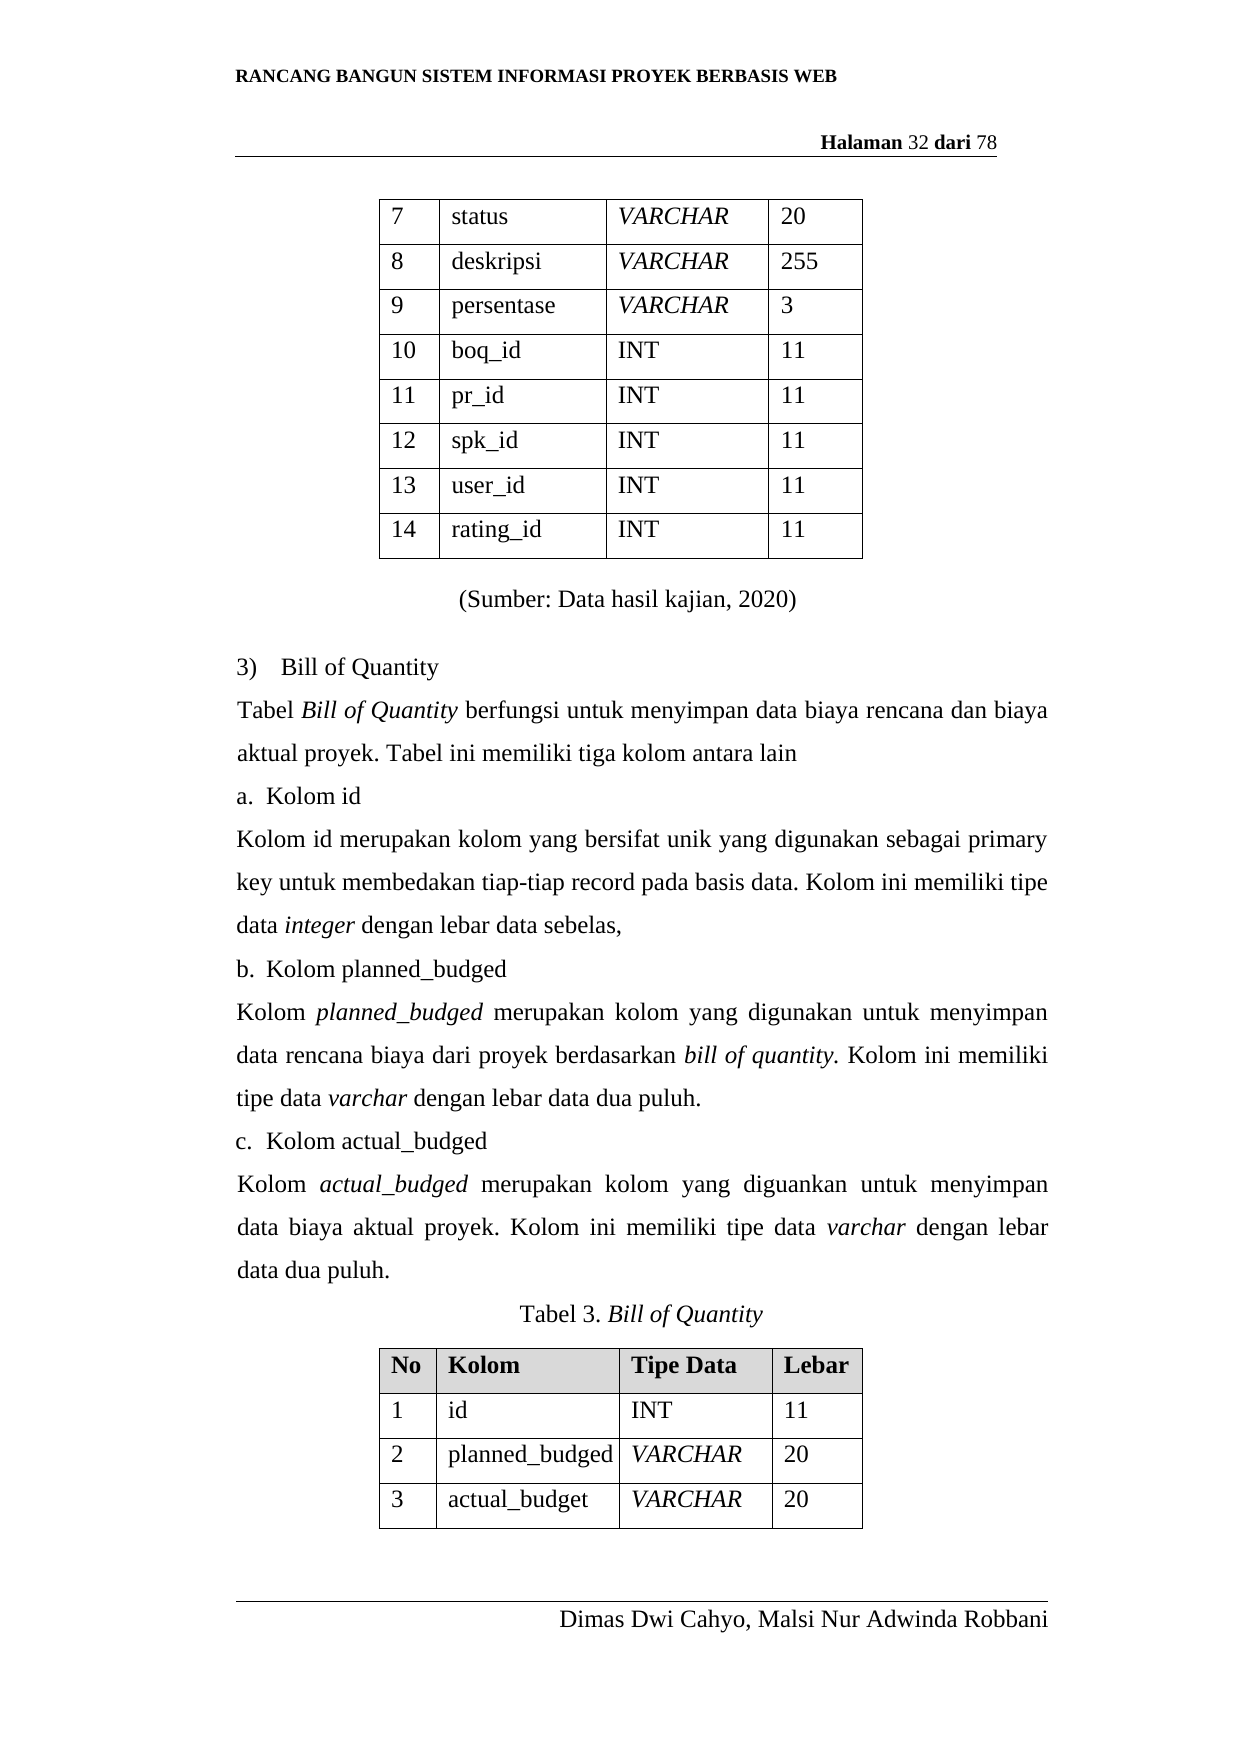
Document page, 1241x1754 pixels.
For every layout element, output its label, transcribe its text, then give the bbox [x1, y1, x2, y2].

table_cell INT [607, 335, 768, 378]
table_cell pr_id [440, 380, 606, 423]
table_cell 20 [773, 1439, 862, 1483]
table_cell VARCHAR [620, 1484, 772, 1527]
table_cell 11 [769, 424, 862, 468]
table_cell INT [620, 1394, 772, 1438]
list Kolom planned_budged [236, 954, 1048, 982]
table_cell 1 [380, 1394, 436, 1438]
text Kolom actual_budged merupakan kolom yang diguankan untuk menyimpan data biaya aktual proyek. Kolom ini memiliki tipe data varchar dengan lebar data dua puluh. [237, 1169, 1048, 1284]
text Tabel Bill of Quantity berfungsi untuk menyimpan data biaya rencana dan biaya aktual proyek. Tabel ini memiliki tiga kolom antara lain [237, 695, 1048, 767]
table_cell 11 [769, 469, 862, 513]
table_cell 11 [380, 380, 439, 423]
table_header Lebar [773, 1349, 862, 1393]
table_cell 11 [769, 335, 862, 378]
table_cell VARCHAR [607, 245, 768, 289]
table_cell 10 [380, 335, 439, 378]
table_cell 2 [380, 1439, 436, 1483]
list Kolom actual_budged [235, 1126, 1048, 1155]
table_cell status [440, 200, 606, 244]
table_cell VARCHAR [607, 200, 768, 244]
text Kolom planned_budged merupakan kolom yang digunakan untuk menyimpan data rencana biaya dari proyek berdasarkan bill of quantity. Kolom ini memiliki tipe data varchar dengan lebar data dua puluh. [236, 997, 1048, 1112]
list Bill of Quantity [236, 652, 1048, 681]
table_cell 12 [380, 424, 439, 468]
table_cell 11 [769, 514, 862, 558]
table_cell spk_id [440, 424, 606, 468]
table_cell 14 [380, 514, 439, 558]
table_cell boq_id [440, 335, 606, 378]
table_header No [380, 1349, 436, 1393]
table_cell 20 [773, 1484, 862, 1527]
list Kolom id [236, 781, 1048, 810]
table_cell 20 [769, 200, 862, 244]
table_cell id [437, 1394, 619, 1438]
table_cell 3 [769, 290, 862, 334]
table_cell VARCHAR [607, 290, 768, 334]
text (Sumber: Data hasil kajian, 2020) [236, 584, 1019, 612]
table_cell 13 [380, 469, 439, 513]
table_cell 3 [380, 1484, 436, 1527]
table_cell persentase [440, 290, 606, 334]
table_cell deskripsi [440, 245, 606, 289]
table_cell 255 [769, 245, 862, 289]
table_cell INT [607, 380, 768, 423]
table_cell 11 [769, 380, 862, 423]
table_cell 9 [380, 290, 439, 334]
table_cell INT [607, 514, 768, 558]
table_header Kolom [437, 1349, 619, 1393]
table_cell rating_id [440, 514, 606, 558]
table_cell 8 [380, 245, 439, 289]
table_cell planned_budged [437, 1439, 619, 1483]
table_cell VARCHAR [620, 1439, 772, 1483]
table_cell 11 [773, 1394, 862, 1438]
table_cell 7 [380, 200, 439, 244]
table_cell INT [607, 469, 768, 513]
text Kolom id merupakan kolom yang bersifat unik yang digunakan sebagai primary key untuk membedakan tiap-tiap record pada basis data. Kolom ini memiliki tipe data integer dengan lebar data sebelas, [236, 824, 1048, 939]
table_header Tipe Data [620, 1349, 772, 1393]
table_cell INT [607, 424, 768, 468]
table_cell actual_budget [437, 1484, 619, 1527]
table_cell user_id [440, 469, 606, 513]
